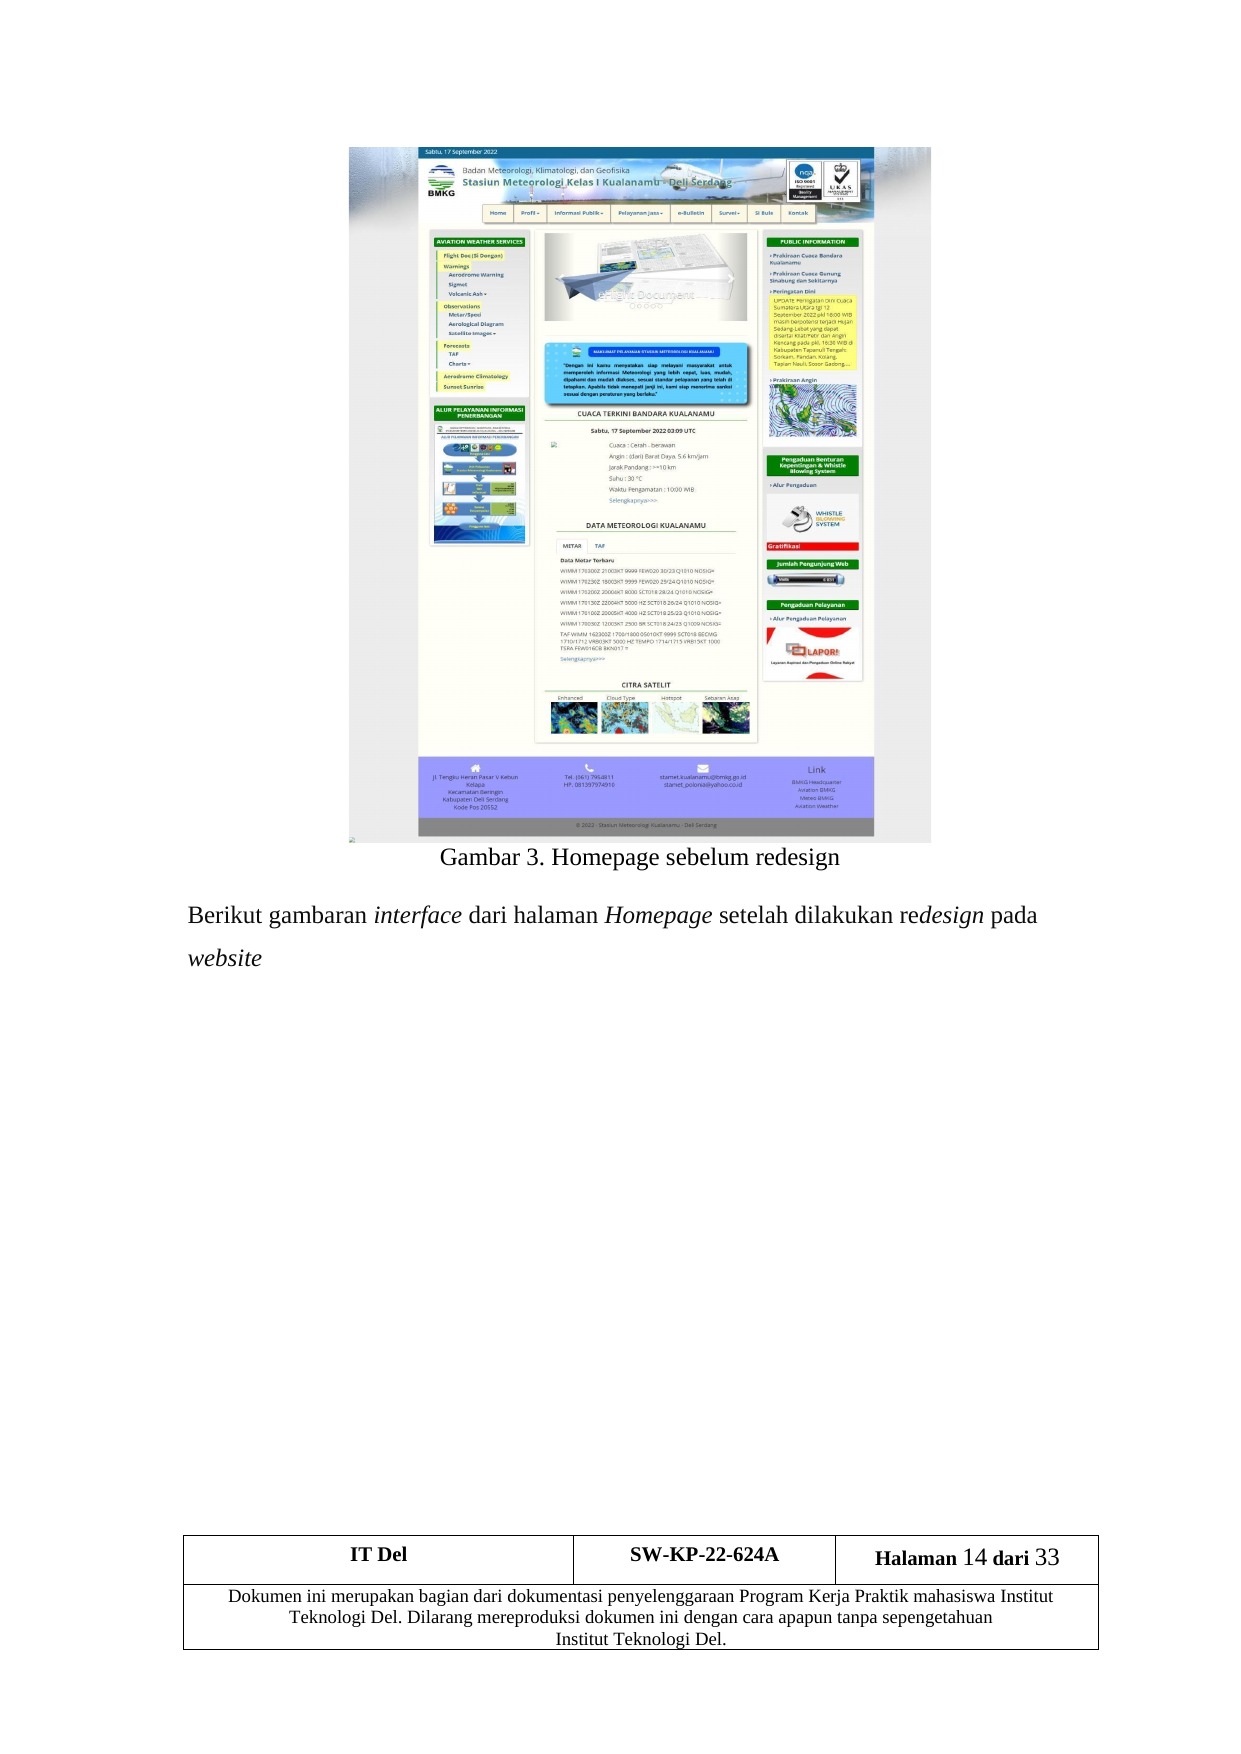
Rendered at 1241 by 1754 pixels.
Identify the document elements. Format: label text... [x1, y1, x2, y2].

picture [348, 147, 932, 843]
text Berikut gambaran interface dari halaman Homepage setelah dilakukan redesign pada website [187, 900, 1092, 972]
text Gambar 3. Homepage sebelum redesign [187, 842, 1092, 871]
